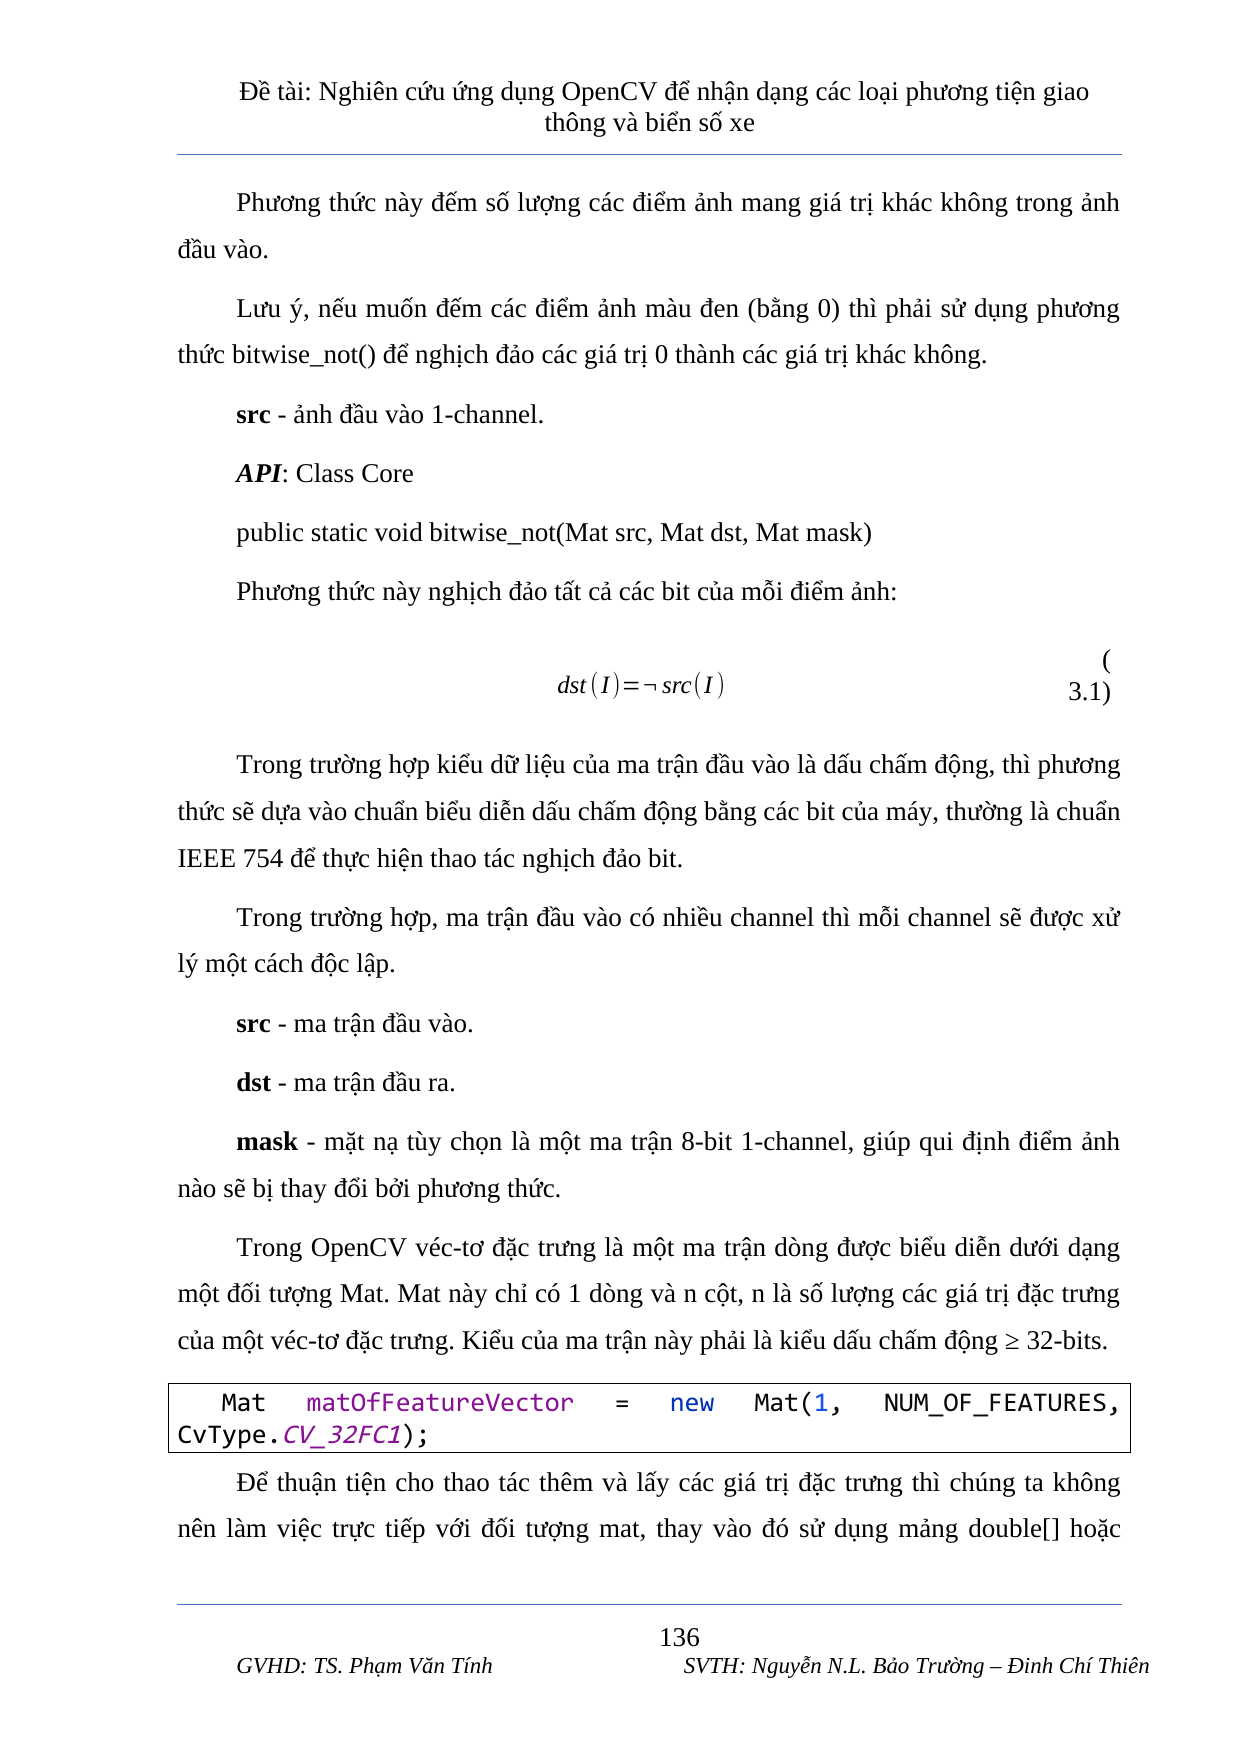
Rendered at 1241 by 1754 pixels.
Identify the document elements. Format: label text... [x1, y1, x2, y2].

text mask - mặt nạ tùy chọn là một ma trận 8-bit 1-channel, giúp qui định điểm ảnh nào sẽ bị thay đổi bởi phương thức. [177, 1125, 1122, 1203]
text Trong trường hợp kiểu dữ liệu của ma trận đầu vào là dấu chấm động, thì phương thức sẽ dựa vào chuẩn biểu diễn dấu chấm động bằng các bit của máy, thường là chuẩn IEEE 754 để thực hiện thao tác nghịch đảo bit. [177, 748, 1122, 873]
text Phương thức này nghịch đảo tất cả các bit của mỗi điểm ảnh: [177, 575, 1122, 606]
text Phương thức này đếm số lượng các điểm ảnh mang giá trị khác không trong ảnh đầu vào. [177, 186, 1122, 264]
text Trong OpenCV véc-tơ đặc trưng là một ma trận dòng được biểu diễn dưới dạng một đối tượng Mat. Mat này chỉ có 1 dòng và n cột, n là số lượng các giá trị đặc trưng của một véc-tơ đặc trưng. Kiểu của ma trận này phải là kiểu dấu chấm động ≥ 32-bits. [177, 1231, 1122, 1355]
text API: Class Core [177, 457, 1122, 488]
text dst - ma trận đầu ra. [177, 1066, 1122, 1097]
text src - ma trận đầu vào. [177, 1007, 1122, 1038]
text Trong trường hợp, ma trận đầu vào có nhiều channel thì mỗi channel sẽ được xử lý một cách độc lập. [177, 901, 1122, 979]
text src - ảnh đầu vào 1-channel. [177, 398, 1122, 429]
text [177, 1466, 1122, 1543]
text public static void bitwise_not(Mat src, Mat dst, Mat mask) [177, 516, 1122, 547]
text Lưu ý, nếu muốn đếm các điểm ảnh màu đen (bằng 0) thì phải sử dụng phương thức bitwise_not() để nghịch đảo các giá trị 0 thành các giá trị khác không. [177, 292, 1122, 370]
table_header [177, 635, 1045, 736]
text Mat matOfFeatureVector = new Mat(1, NUM_OF_FEATURES, CvType.CV_32FC1); [169, 1384, 1130, 1452]
